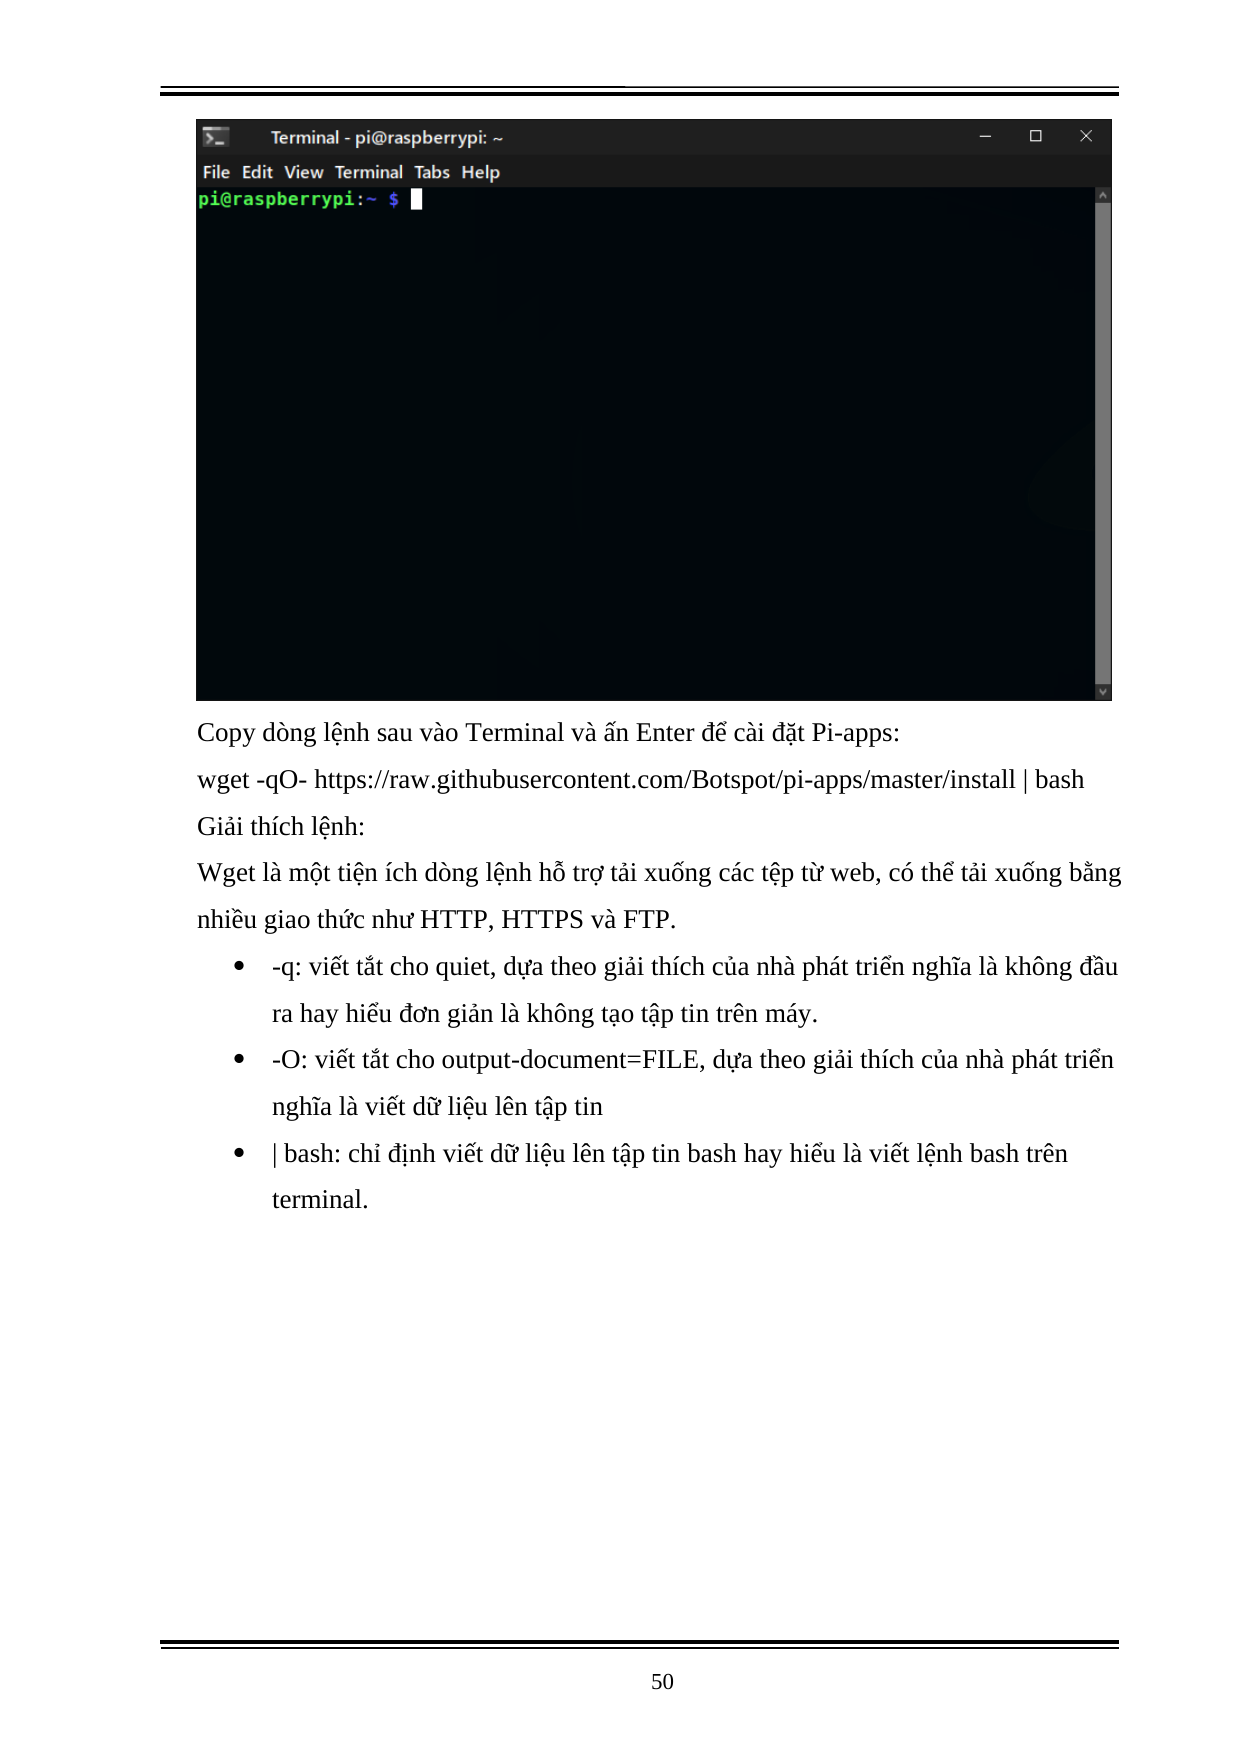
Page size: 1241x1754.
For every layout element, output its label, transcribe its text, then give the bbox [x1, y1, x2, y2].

list -O: viết tắt cho output-document=FILE, dựa theo giải thích của nhà phát triển nghĩa là viết dữ liệu lên tập tin [234, 1043, 1128, 1121]
text wget -qO- https://raw.githubusercontent.com/Botspot/pi-apps/master/install | bash [197, 763, 1128, 794]
list -q: viết tắt cho quiet, dựa theo giải thích của nhà phát triển nghĩa là không đầu ra hay hiểu đơn giản là không tạo tập tin trên máy. [234, 950, 1128, 1028]
picture [196, 119, 1112, 701]
text Wget là một tiện ích dòng lệnh hỗ trợ tải xuống các tệp từ web, có thể tải xuống bằng nhiều giao thức như HTTP, HTTPS và FTP. [197, 857, 1128, 934]
text Copy dòng lệnh sau vào Terminal và ấn Enter để cài đặt Pi-apps: [197, 717, 1128, 748]
text Giải thích lệnh: [197, 810, 1128, 841]
list | bash: chỉ định viết dữ liệu lên tập tin bash hay hiểu là viết lệnh bash trên terminal. [234, 1137, 1128, 1215]
